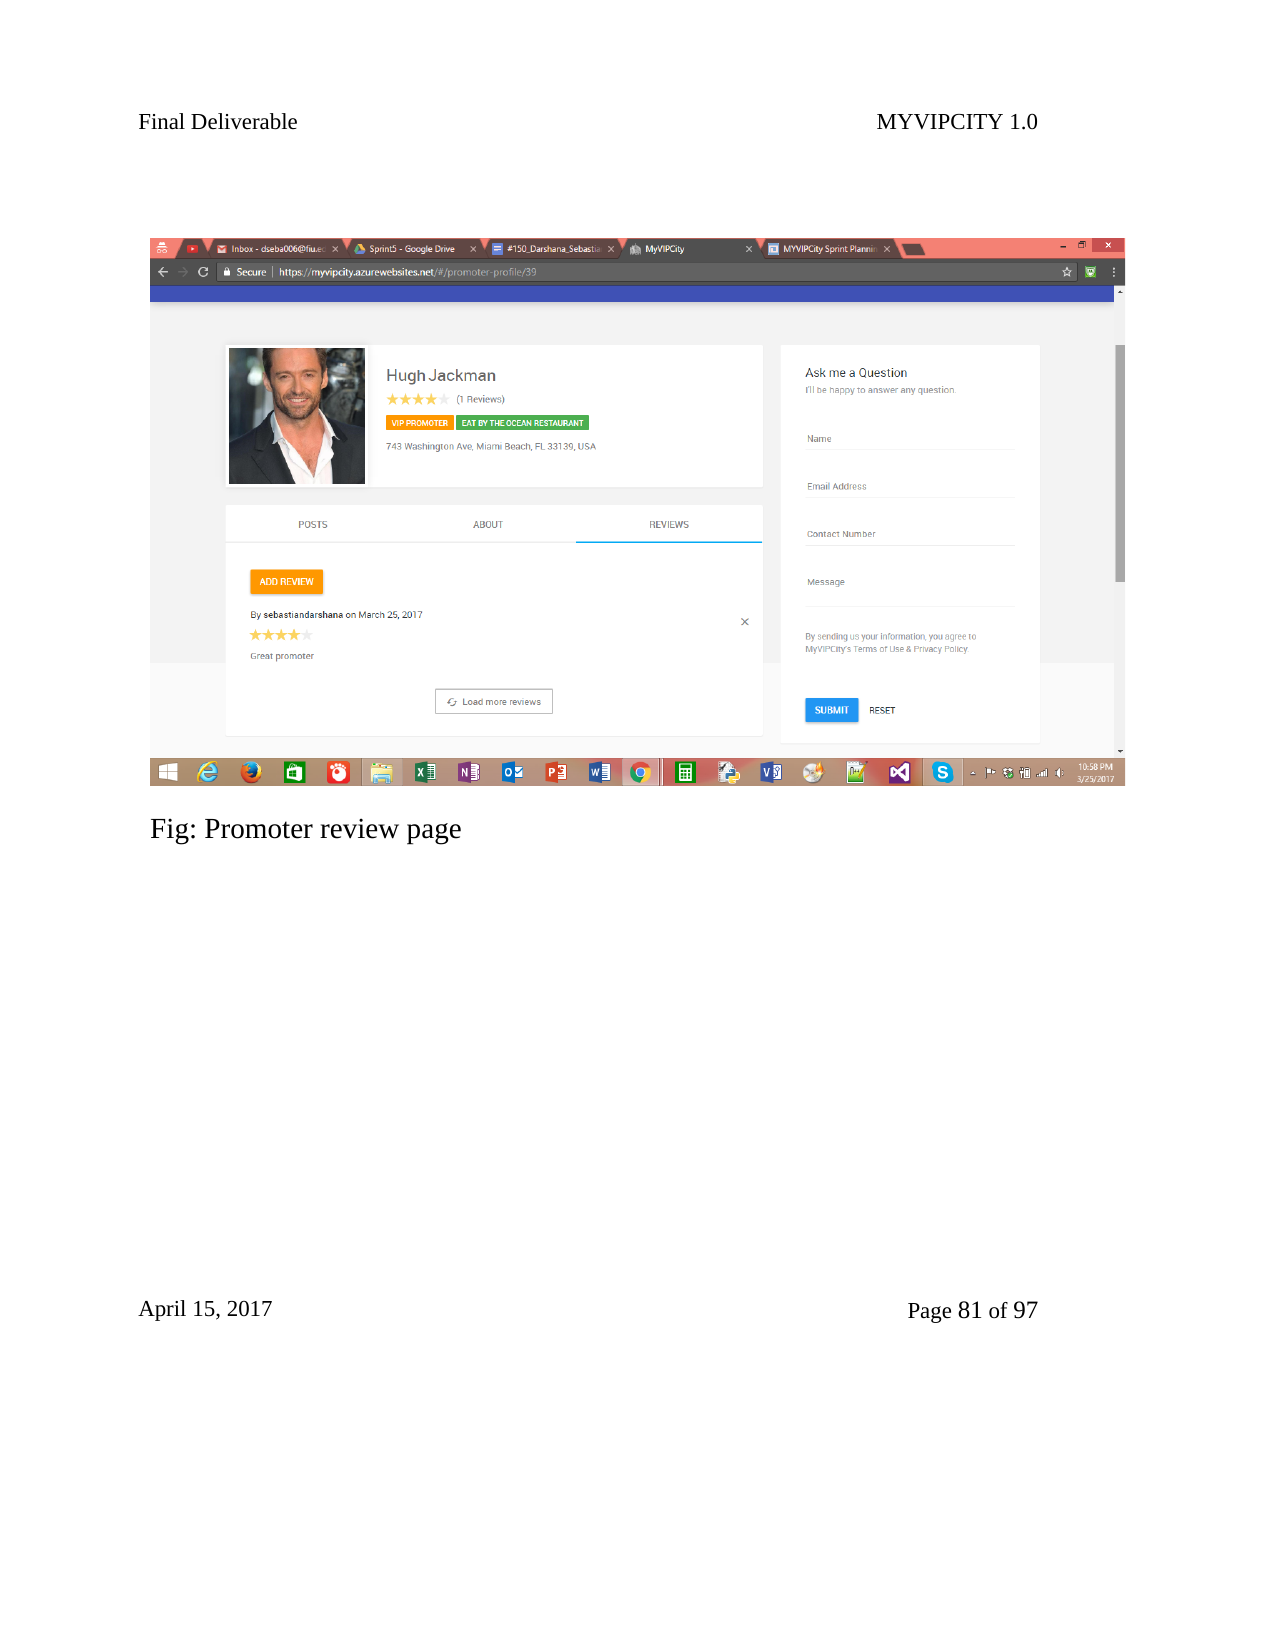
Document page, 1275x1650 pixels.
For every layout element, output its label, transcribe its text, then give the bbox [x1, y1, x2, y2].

picture [150, 238, 1125, 786]
text Fig: Promoter review page [150, 811, 1125, 844]
